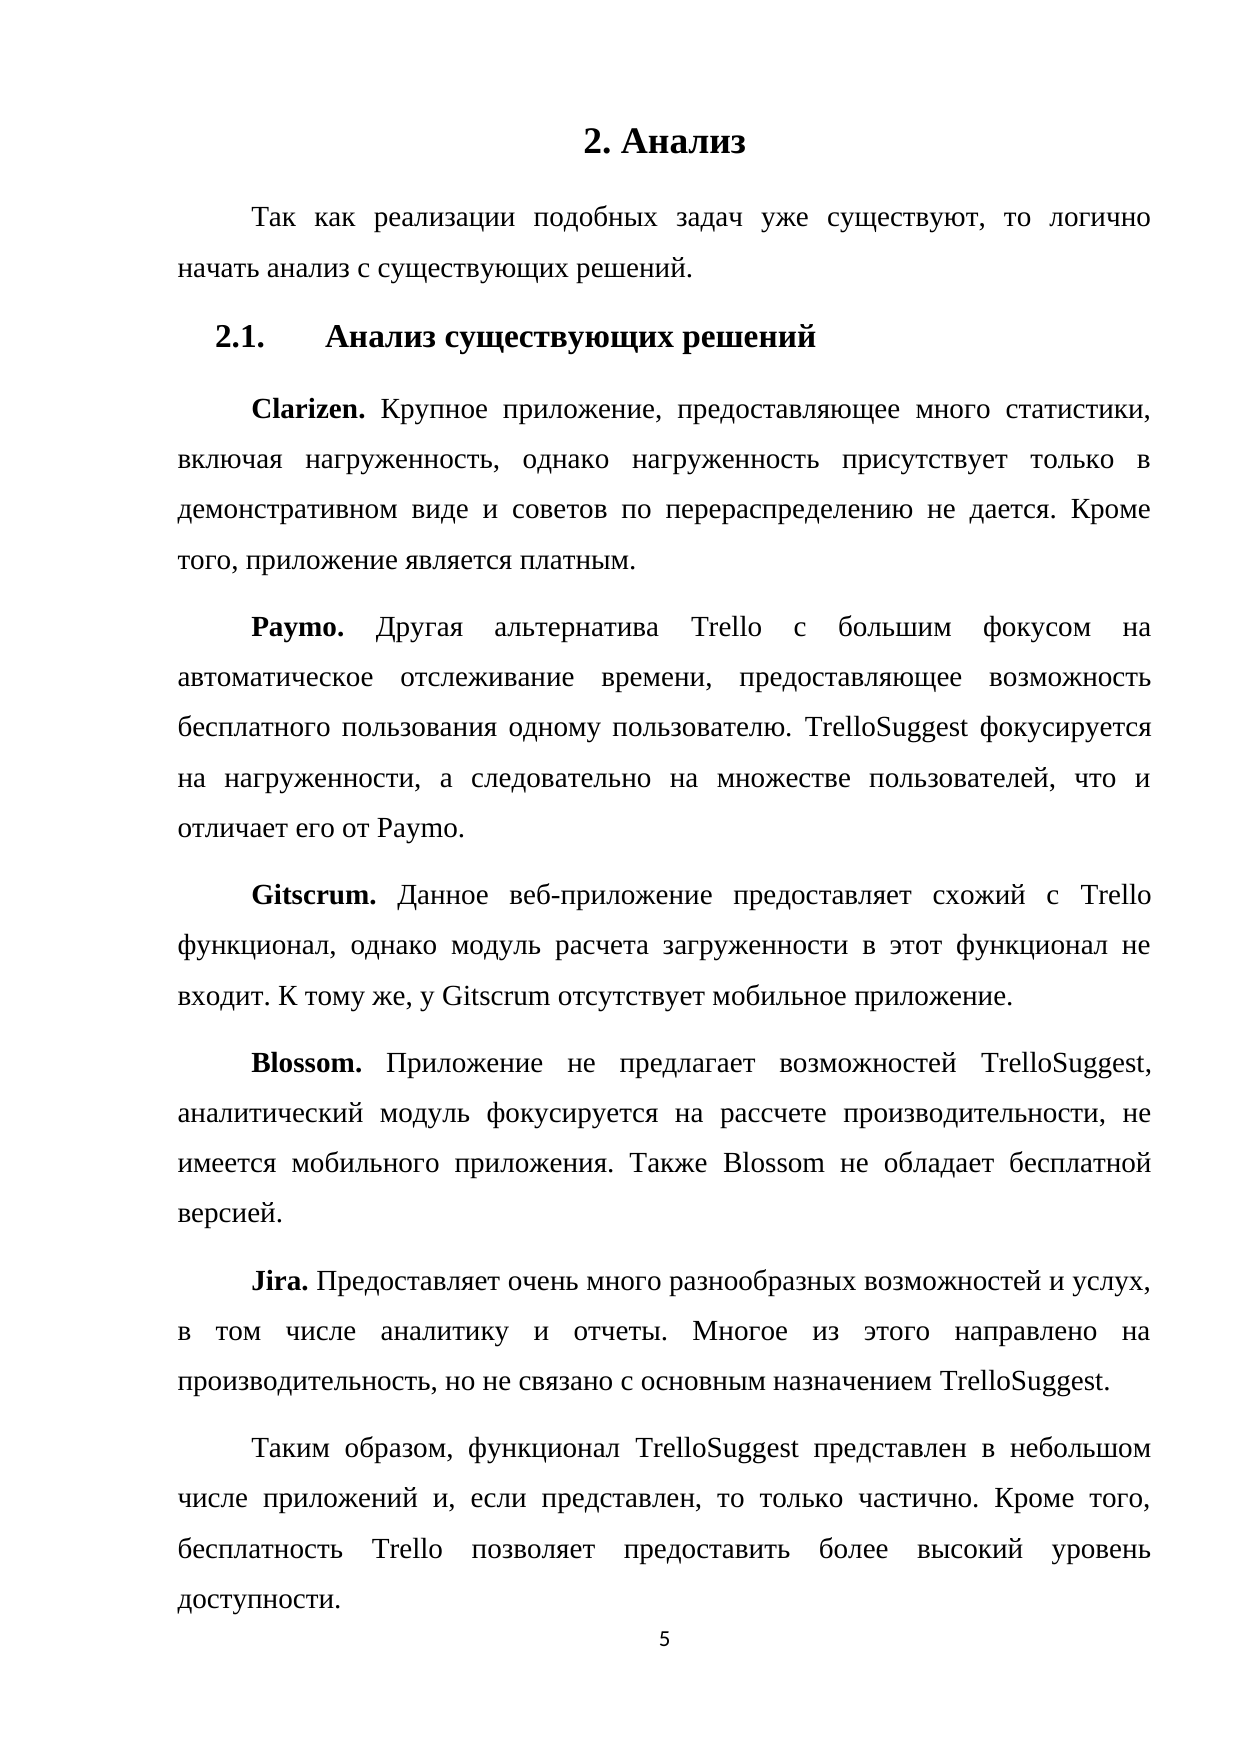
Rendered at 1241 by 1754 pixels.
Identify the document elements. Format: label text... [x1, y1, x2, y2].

text Clarizen. Крупное приложение, предоставляющее много статистики, включая нагруженность, однако нагруженность присутствует только в демонстративном виде и советов по перераспределению не дается. Кроме того, приложение является платным. [177, 391, 1152, 575]
text Таким образом, функционал TrelloSuggest представлен в небольшом числе приложений и, если представлен, то только частично. Кроме того, бесплатность Trello позволяет предоставить более высокий уровень доступности. [177, 1430, 1152, 1615]
list Анализ существующих решений [215, 317, 1152, 355]
text Paymo. Другая альтернатива Trello с большим фокусом на автоматическое отслеживание времени, предоставляющее возможность бесплатного пользования одному пользователю. TrelloSuggest фокусируется на нагруженности, а следовательно на множестве пользователей, что и отличает его от Paymo. [177, 609, 1152, 844]
text Так как реализации подобных задач уже существуют, то логично начать анализ с существующих решений. [177, 199, 1152, 283]
text Jira. Предоставляет очень много разнообразных возможностей и услух, в том числе аналитику и отчеты. Многое из этого направлено на производительность, но не связано с основным назначением TrelloSuggest. [177, 1263, 1152, 1397]
text Gitscrum. Данное веб-приложение предоставляет схожий с Trello функционал, однако модуль расчета загруженности в этот функционал не входит. К тому же, у Gitscrum отсутствует мобильное приложение. [177, 877, 1152, 1011]
list Анализ [177, 118, 1152, 161]
text Blossom. Приложение не предлагает возможностей TrelloSuggest, аналитический модуль фокусируется на рассчете производительности, не имеется мобильного приложения. Также Blossom не обладает бесплатной версией. [177, 1045, 1152, 1229]
